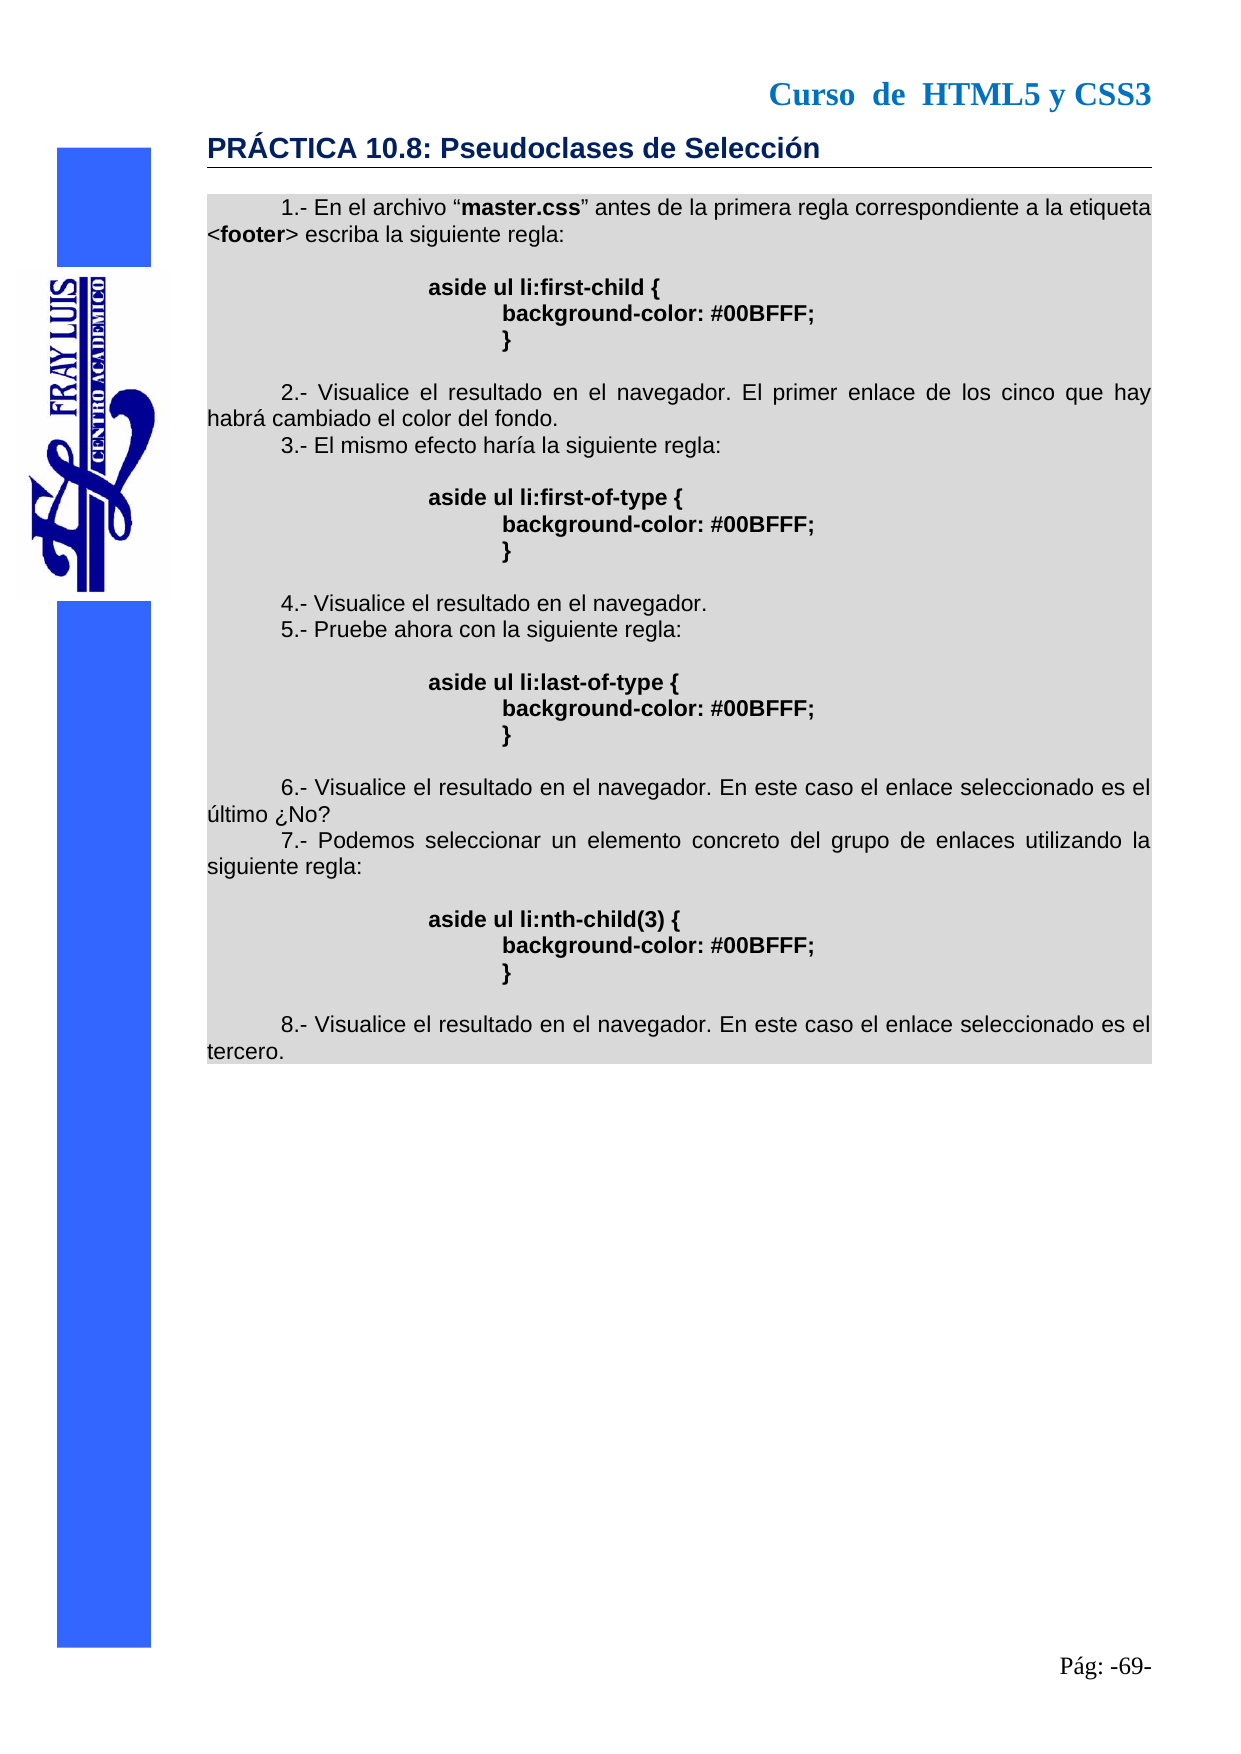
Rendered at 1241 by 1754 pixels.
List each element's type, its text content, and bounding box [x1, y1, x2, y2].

text 8.- Visualice el resultado en el navegador. En este caso el enlace seleccionado es el tercero. [207, 1011, 1152, 1064]
text 4.- Visualice el resultado en el navegador. [207, 590, 1152, 616]
text background-color: #00BFFF; [207, 511, 1152, 537]
text 2.- Visualice el resultado en el navegador. El primer enlace de los cinco que hay habrá cambiado el color del fondo. [207, 379, 1152, 432]
text aside ul li:first-child { [207, 273, 1152, 300]
text 7.- Podemos seleccionar un elemento concreto del grupo de enlaces utilizando la siguiente regla: [207, 827, 1152, 879]
text } [207, 537, 1152, 563]
text } [207, 721, 1152, 748]
text aside ul li:nth-child(3) { [207, 906, 1152, 932]
text background-color: #00BFFF; [207, 932, 1152, 959]
text aside ul li:first-of-type { [207, 484, 1152, 511]
text 1.- En el archivo “master.css” antes de la primera regla correspondiente a la etiqueta <footer> escriba la siguiente regla: [207, 194, 1152, 247]
text 6.- Visualice el resultado en el navegador. En este caso el enlace seleccionado es el último ¿No? [207, 774, 1152, 827]
text } [207, 326, 1152, 352]
text aside ul li:last-of-type { [207, 669, 1152, 695]
text background-color: #00BFFF; [207, 300, 1152, 326]
text } [207, 959, 1152, 985]
text 5.- Pruebe ahora con la siguiente regla: [207, 616, 1152, 642]
text PRÁCTICA 10.8: Pseudoclases de Selección [207, 131, 1152, 167]
text 3.- El mismo efecto haría la siguiente regla: [207, 432, 1152, 458]
text background-color: #00BFFF; [207, 695, 1152, 721]
